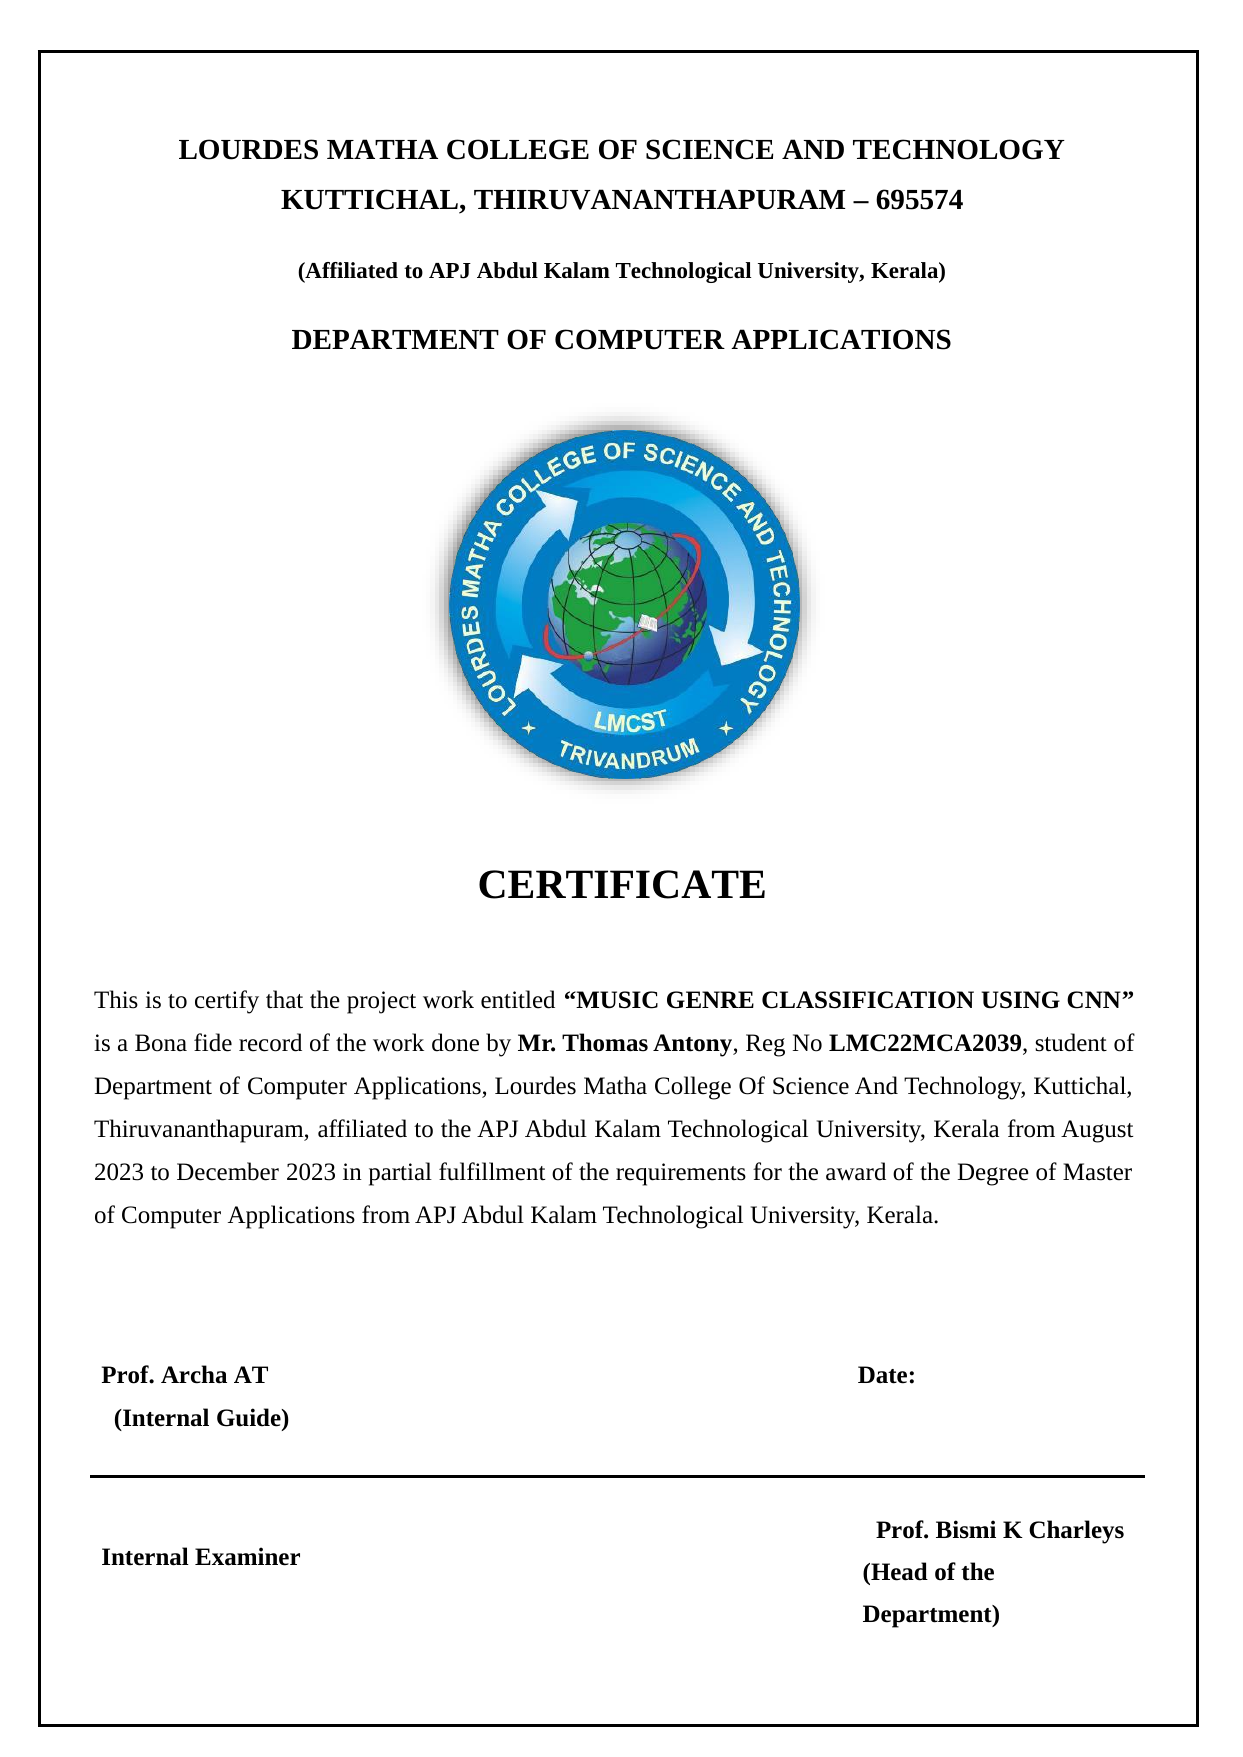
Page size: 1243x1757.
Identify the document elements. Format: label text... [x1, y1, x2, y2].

table_cell This is to certify that the project work entitled “MUSIC GENRE CLASSIFICATION USING CNN” is a Bona fide record of the work done by Mr. Thomas Antony, Reg No LMC22MCA2039, student of Department of Computer Applications, Lourdes Matha College Of Science And Technology, Kuttichal, Thiruvananthapuram, affiliated to the APJ Abdul Kalam Technological University, Kerala from August 2023 to December 2023 in partial fulfillment of the requirements for the award of the Degree of Master of Computer Applications from APJ Abdul Kalam Technological University, Kerala. [90, 949, 1145, 1296]
table_header LOURDES MATHA COLLEGE OF SCIENCE AND TECHNOLOGY [90, 133, 1145, 174]
table_cell KUTTICHAL, THIRUVANANTHAPURAM – 695574 (Affiliated to APJ Abdul Kalam Technological University, Kerala) [90, 175, 1145, 303]
table_cell Prof. Archa AT (Internal Guide) [90, 1296, 584, 1475]
table_cell DEPARTMENT OF COMPUTER APPLICATIONS [90, 304, 1145, 611]
table_cell Date: [585, 1296, 1145, 1475]
table_cell CERTIFICATE [90, 611, 1145, 949]
table_cell Internal Examiner [90, 1478, 584, 1627]
table_cell Prof. Bismi K Charleys (Head of the Department) [585, 1478, 1145, 1627]
